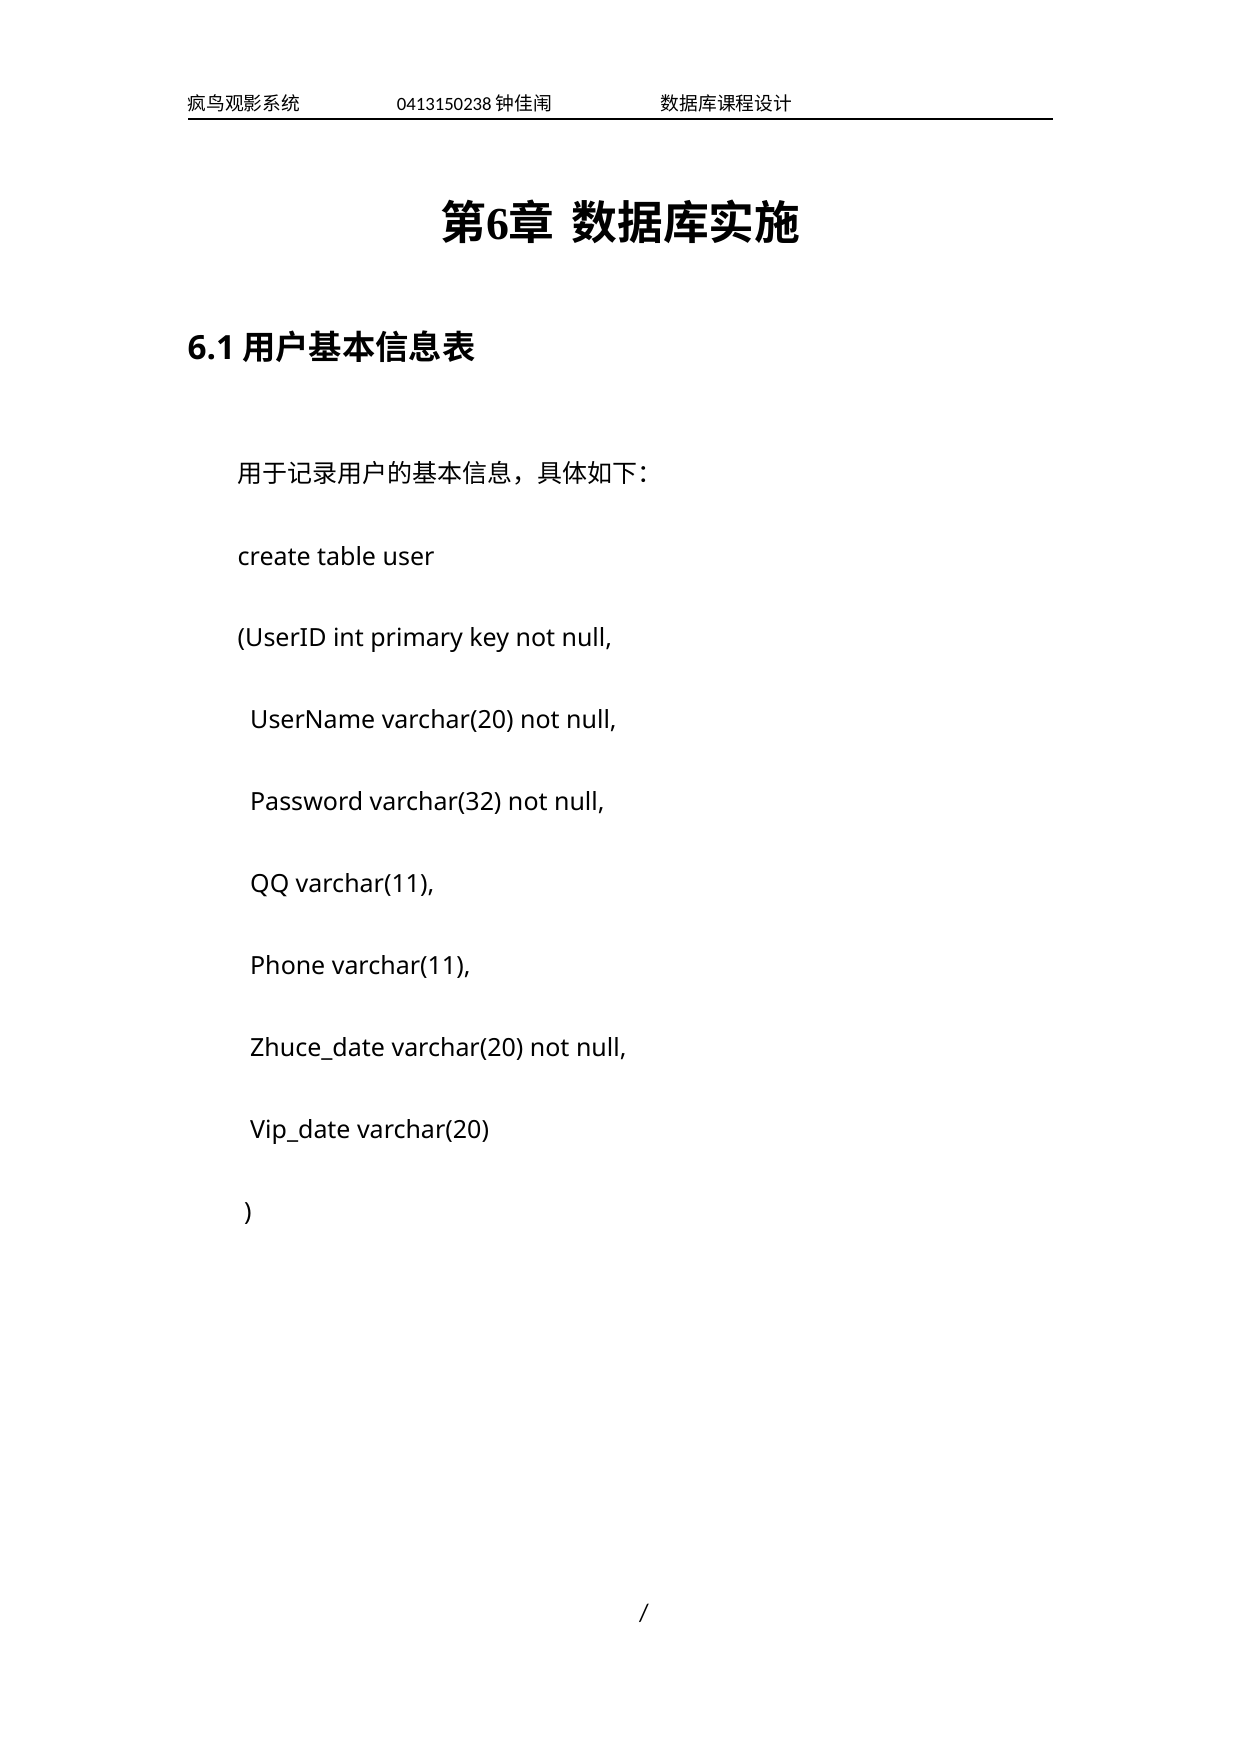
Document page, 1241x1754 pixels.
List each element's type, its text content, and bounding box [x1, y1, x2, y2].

subtitle 数据库实施 [187, 171, 1053, 268]
text Zhuce_date varchar(20) not null, [187, 1014, 1053, 1079]
text Phone varchar(11), [187, 933, 1053, 998]
text UserName varchar(20) not null, [187, 687, 1053, 752]
subtitle 6.1用户基本信息表 [187, 312, 1053, 377]
text ) [187, 1178, 1053, 1243]
text 用于记录用户的基本信息，具体如下： [187, 439, 1053, 504]
text QQ varchar(11), [187, 851, 1053, 916]
text Vip_date varchar(20) [187, 1097, 1053, 1162]
text create table user [187, 523, 1053, 588]
text (UserID int primary key not null, [187, 605, 1053, 670]
text Password varchar(32) not null, [187, 769, 1053, 834]
